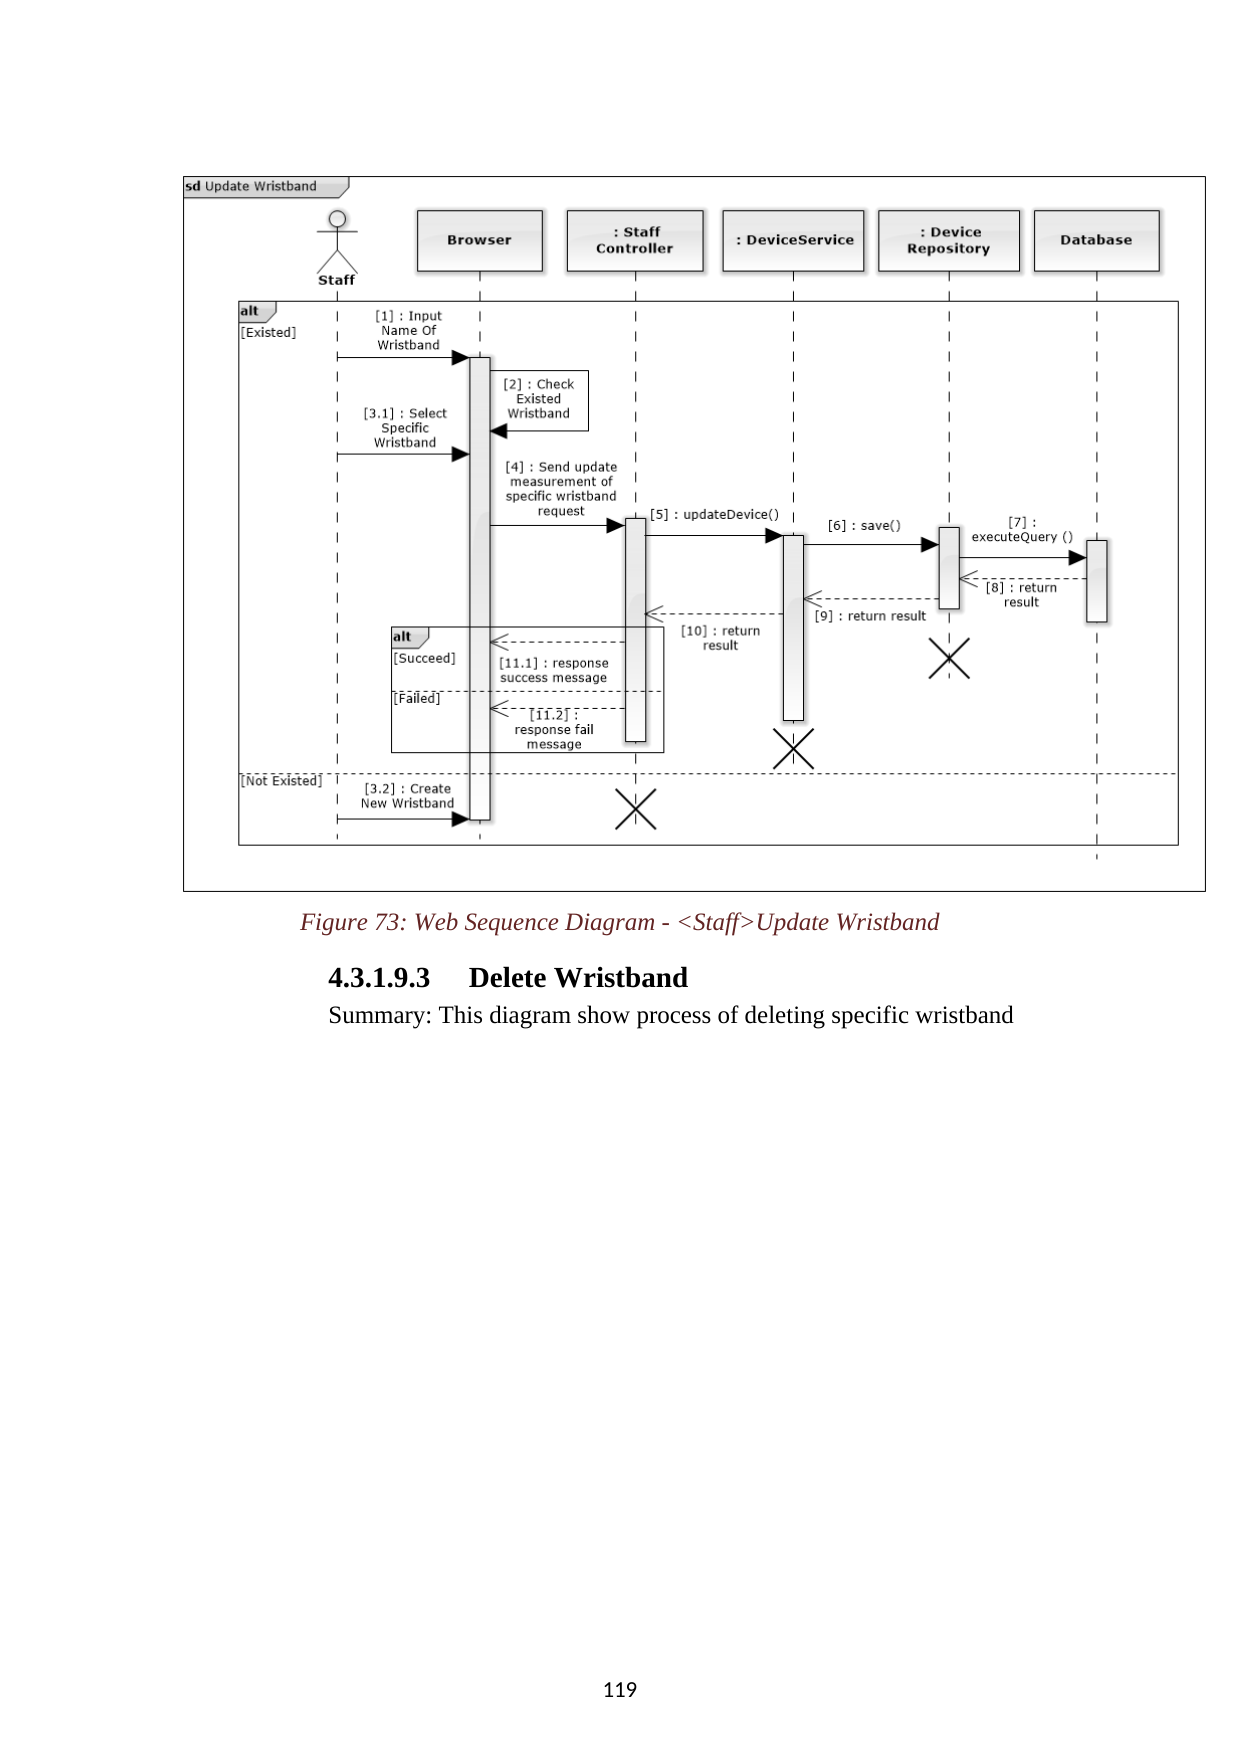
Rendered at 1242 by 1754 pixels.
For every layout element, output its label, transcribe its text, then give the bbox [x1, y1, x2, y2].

subtitle Delete Wristband [328, 960, 1146, 994]
text Summary: This diagram show process of deleting specific wristband [328, 1000, 1146, 1029]
picture [168, 162, 1221, 907]
text Figure 73: Web Sequence Diagram - <Staff>Update Wristband [94, 907, 1146, 935]
